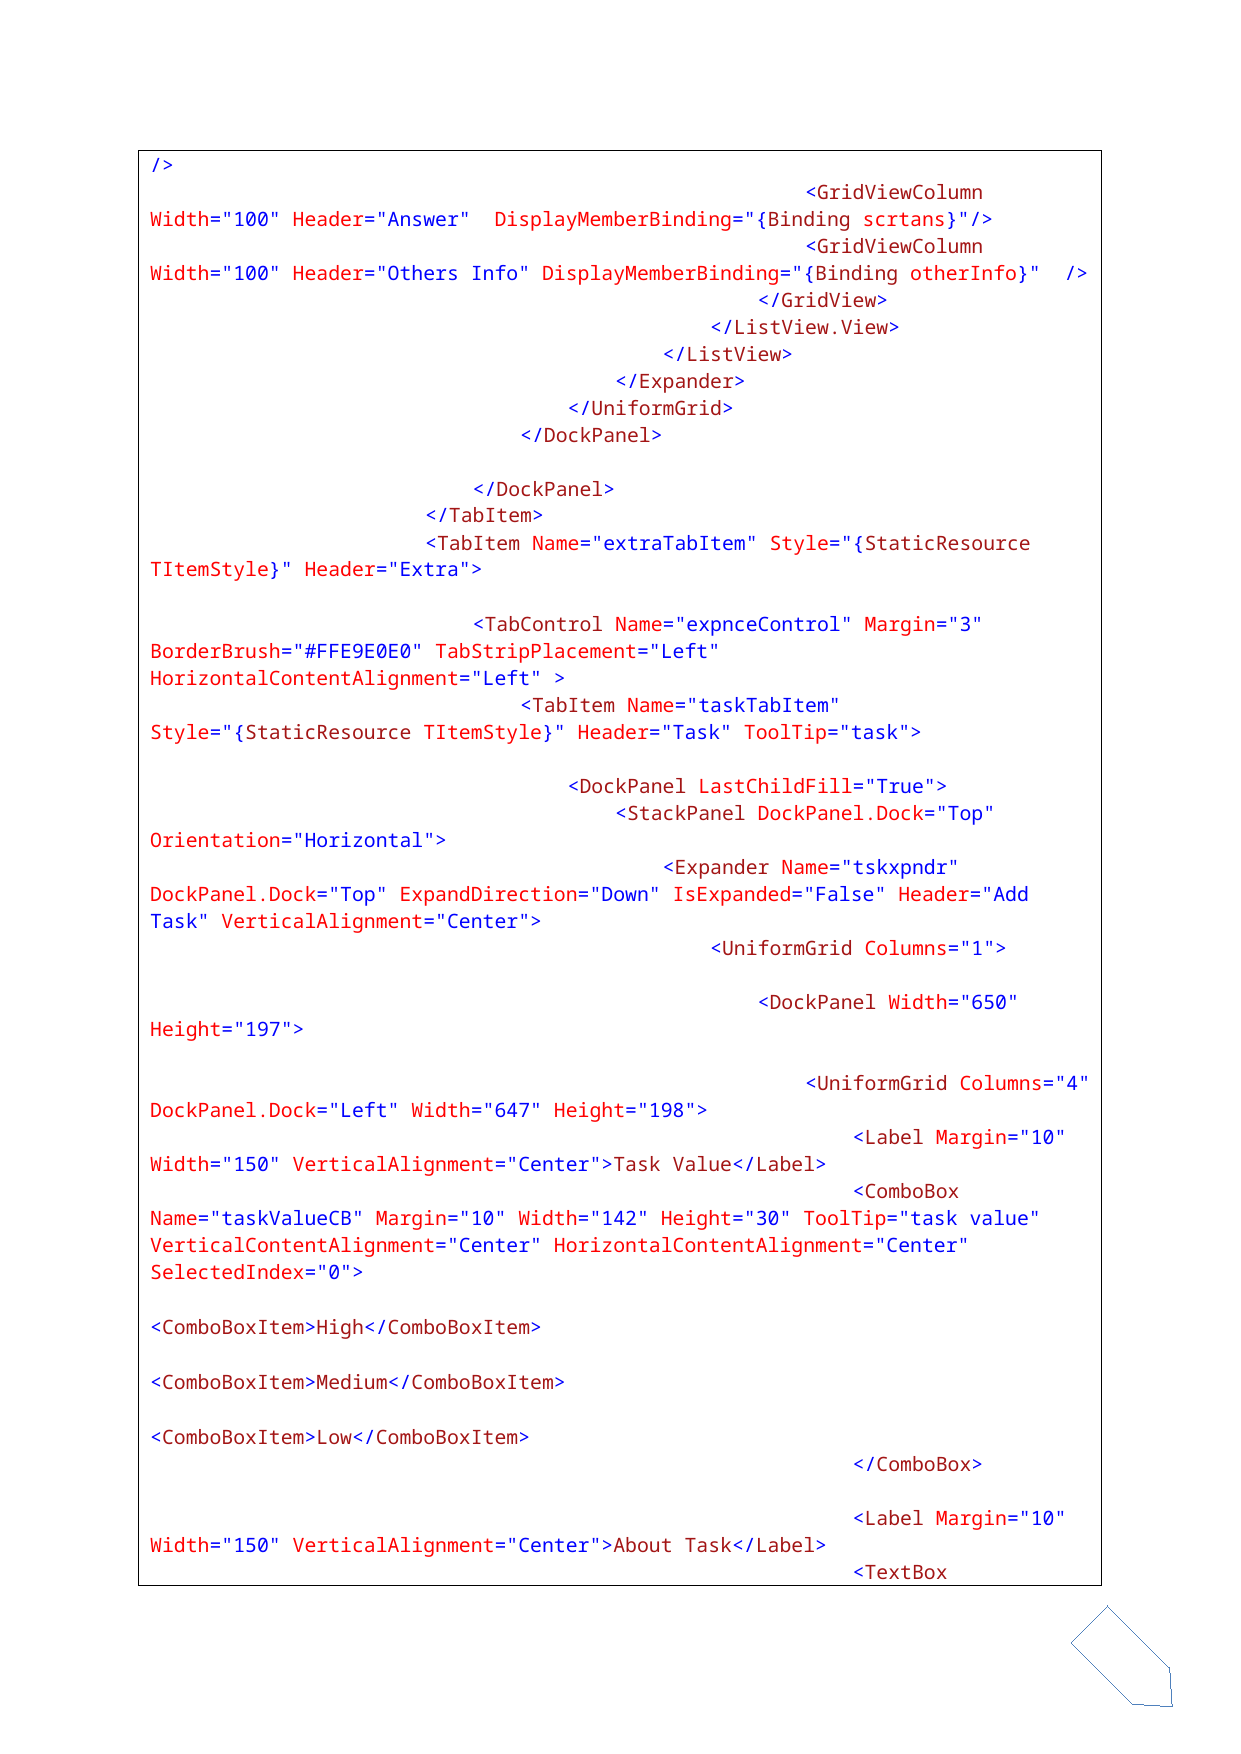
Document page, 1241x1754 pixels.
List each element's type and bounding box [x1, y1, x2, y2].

table_cell [139, 151, 1101, 1585]
